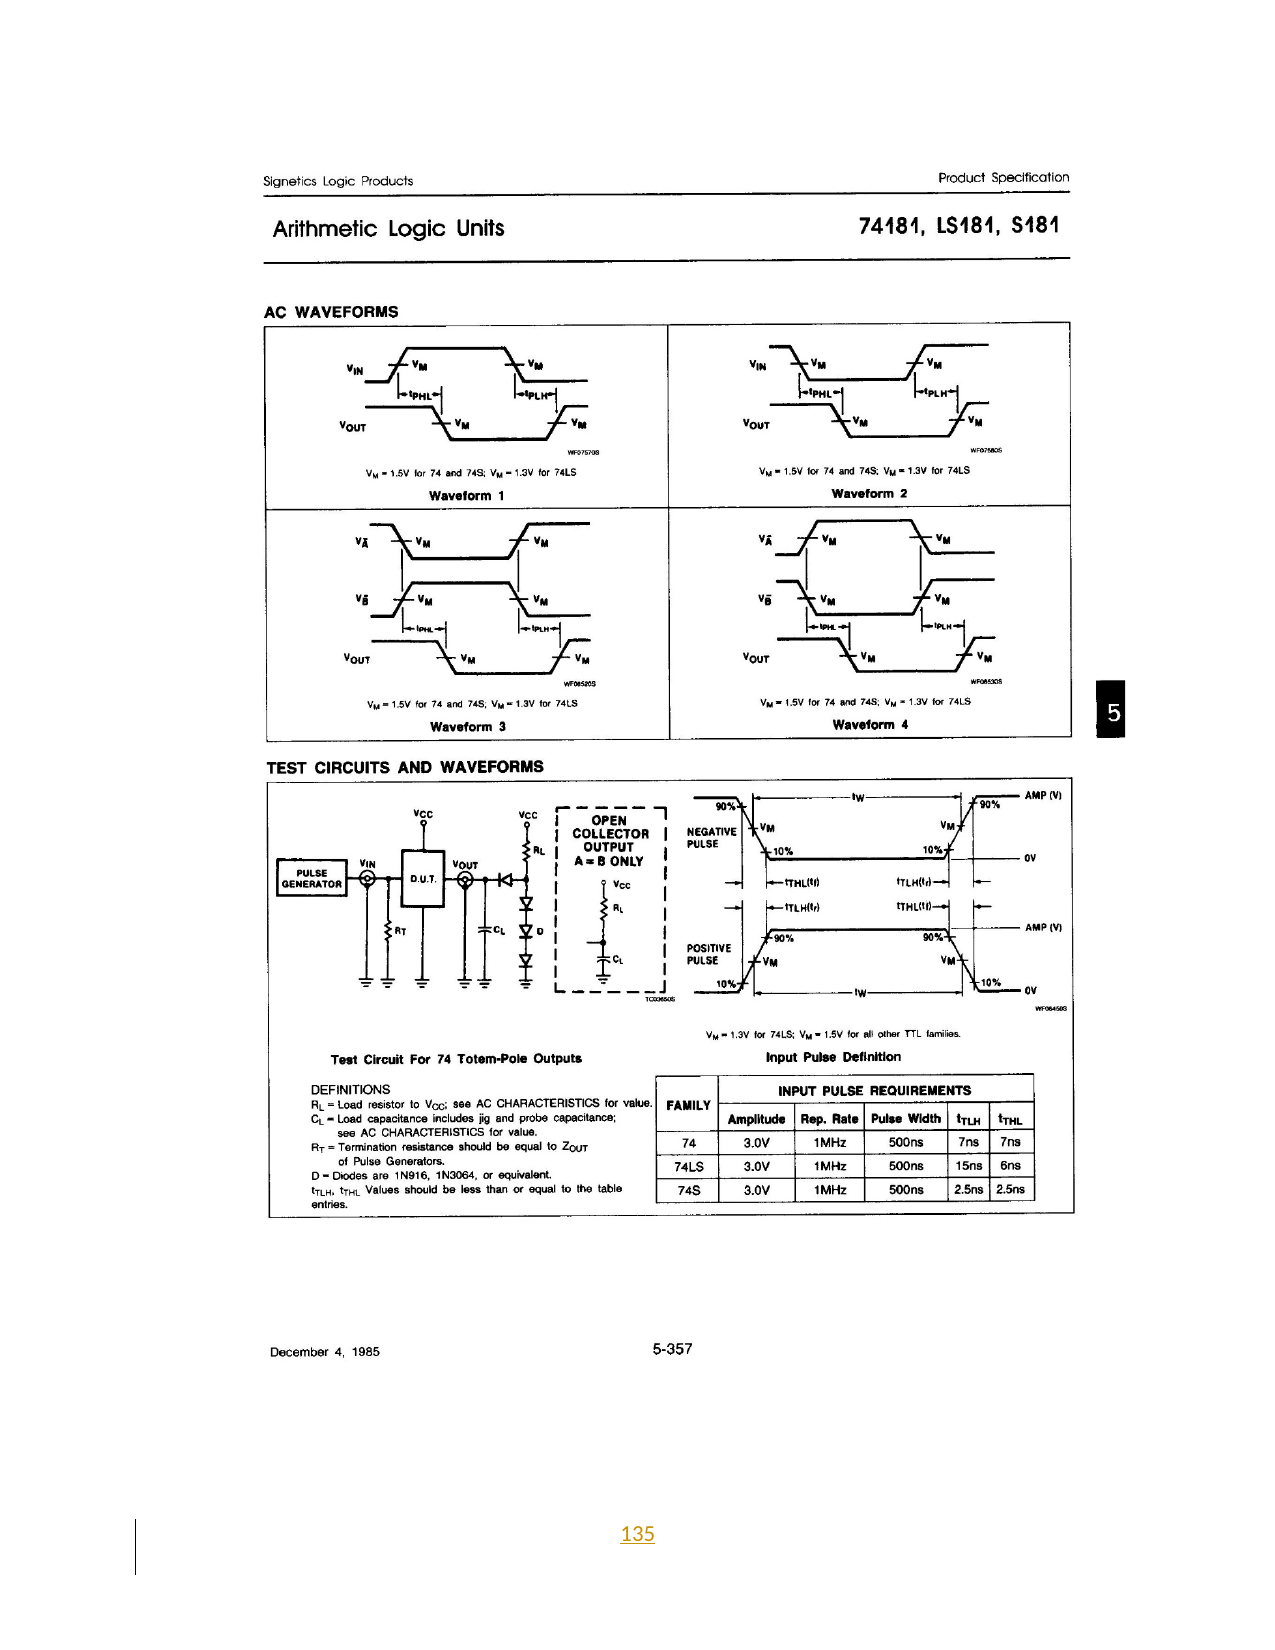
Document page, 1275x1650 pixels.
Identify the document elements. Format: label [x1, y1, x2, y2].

picture [150, 150, 1125, 1381]
